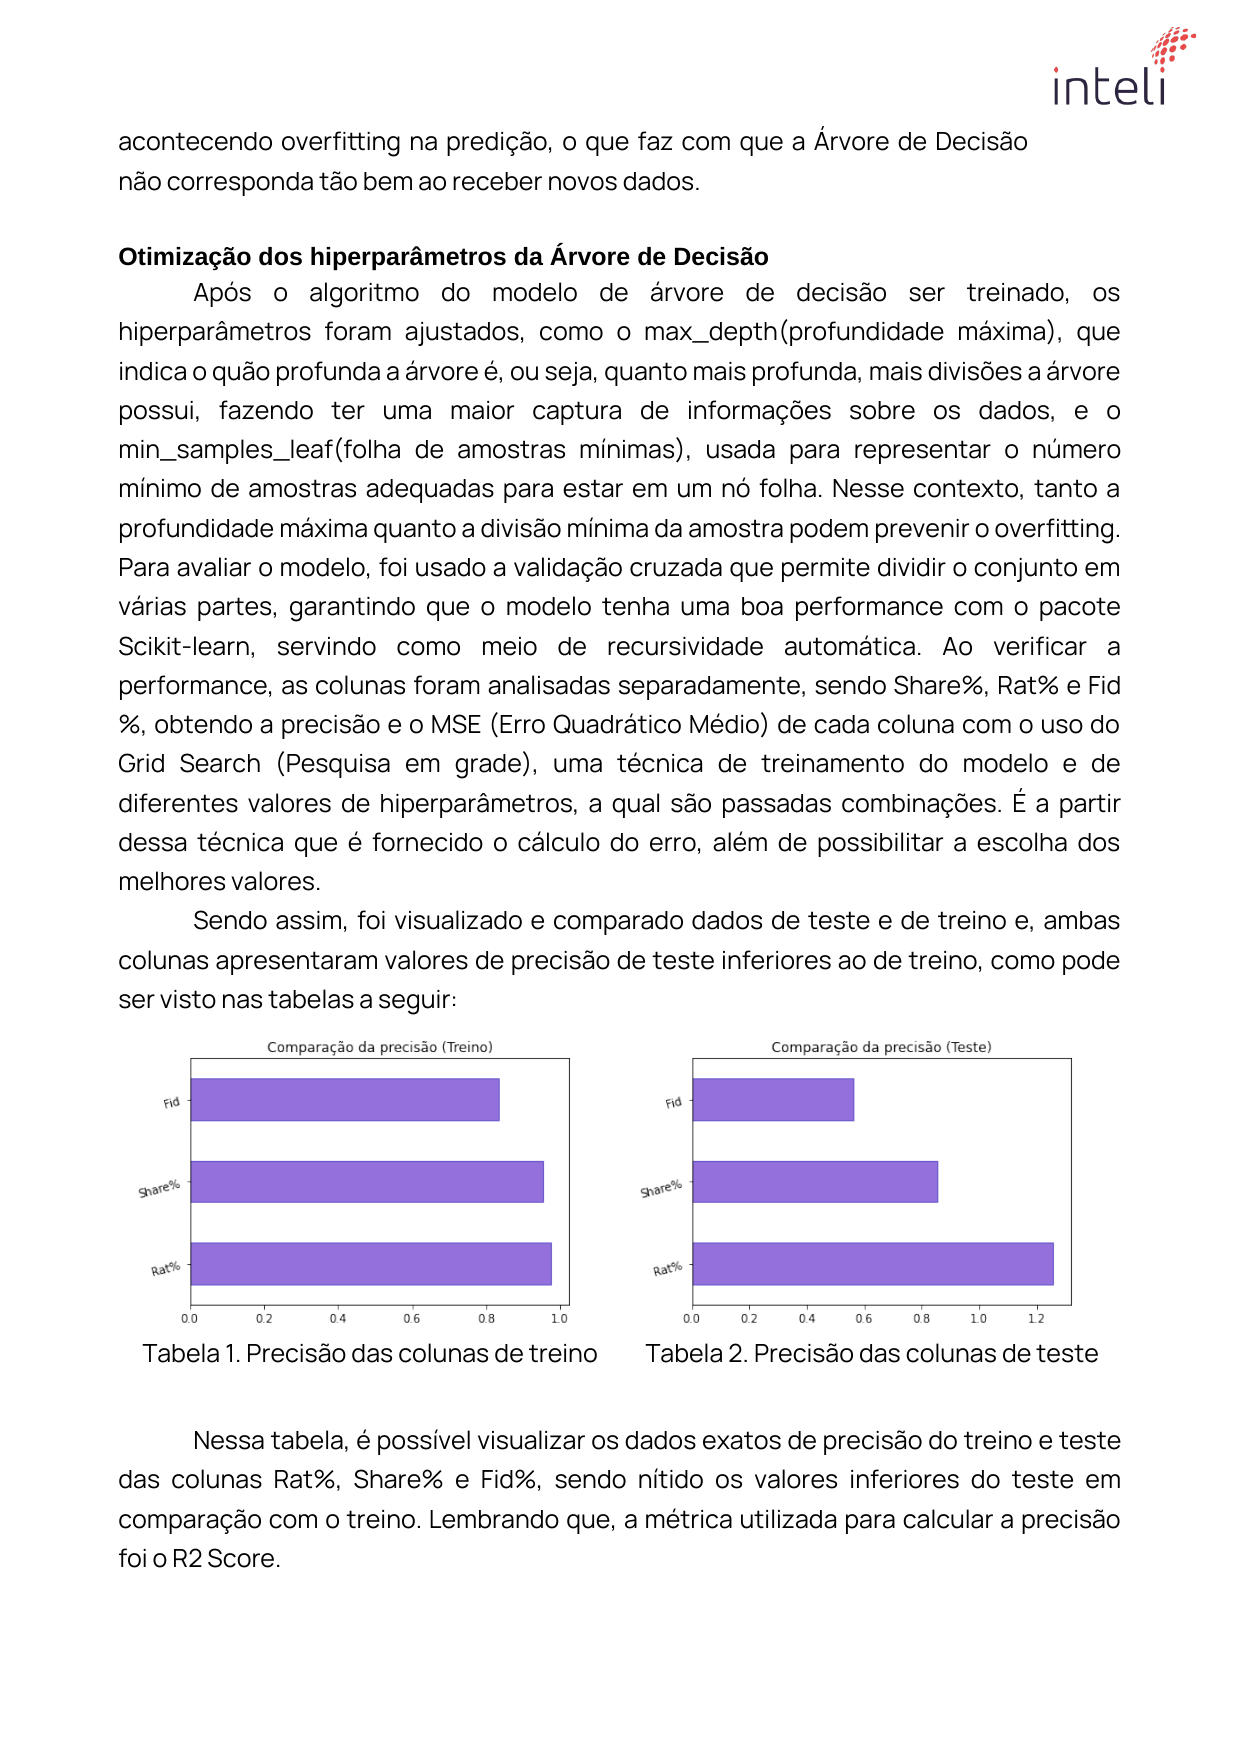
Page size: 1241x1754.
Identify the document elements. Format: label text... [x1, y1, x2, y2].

table_header Tabela 1. Precisão das colunas de treino [120, 1023, 620, 1384]
text Sendo assim, foi visualizado e comparado dados de teste e de treino e, ambas colunas apresentaram valores de precisão de teste inferiores ao de treino, como pode ser visto nas tabelas a seguir: [118, 903, 1122, 1016]
picture [1054, 27, 1197, 105]
text Após o algoritmo do modelo de árvore de decisão ser treinado, os hiperparâmetros foram ajustados, como o max_depth(profundidade máxima), que indica o quão profunda a árvore é, ou seja, quanto mais profunda, mais divisões a árvore possui, fazendo ter uma maior captura de informações sobre os dados, e o min_samples_leaf(folha de amostras mínimas), usada para representar o número mínimo de amostras adequadas para estar em um nó folha. Nesse contexto, tanto a profundidade máxima quanto a divisão mínima da amostra podem prevenir o overfitting. Para avaliar o modelo, foi usado a validação cruzada que permite dividir o conjunto em várias partes, garantindo que o modelo tenha uma boa performance com o pacote Scikit-learn, servindo como meio de recursividade automática. Ao verificar a performance, as colunas foram analisadas separadamente, sendo Share%, Rat% e Fid%, obtendo a precisão e o MSE (Erro Quadrático Médio) de cada coluna com o uso do Grid Search (Pesquisa em grade), uma técnica de treinamento do modelo e de diferentes valores de hiperparâmetros, a qual são passadas combinações. É a partir dessa técnica que é fornecido o cálculo do erro, além de possibilitar a escolha dos melhores valores. [118, 275, 1122, 898]
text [118, 124, 1122, 197]
text Otimização dos hiperparâmetros da Árvore de Decisão [118, 242, 1122, 271]
table_header Tabela 2. Precisão das colunas de teste [622, 1023, 1122, 1384]
picture [631, 1033, 1079, 1332]
text Nessa tabela, é possível visualizar os dados exatos de precisão do treino e teste das colunas Rat%, Share% e Fid%, sendo nítido os valores inferiores do teste em comparação com o treino. Lembrando que, a métrica utilizada para calcular a precisão foi o R2 Score. [118, 1423, 1122, 1575]
picture [129, 1033, 577, 1332]
